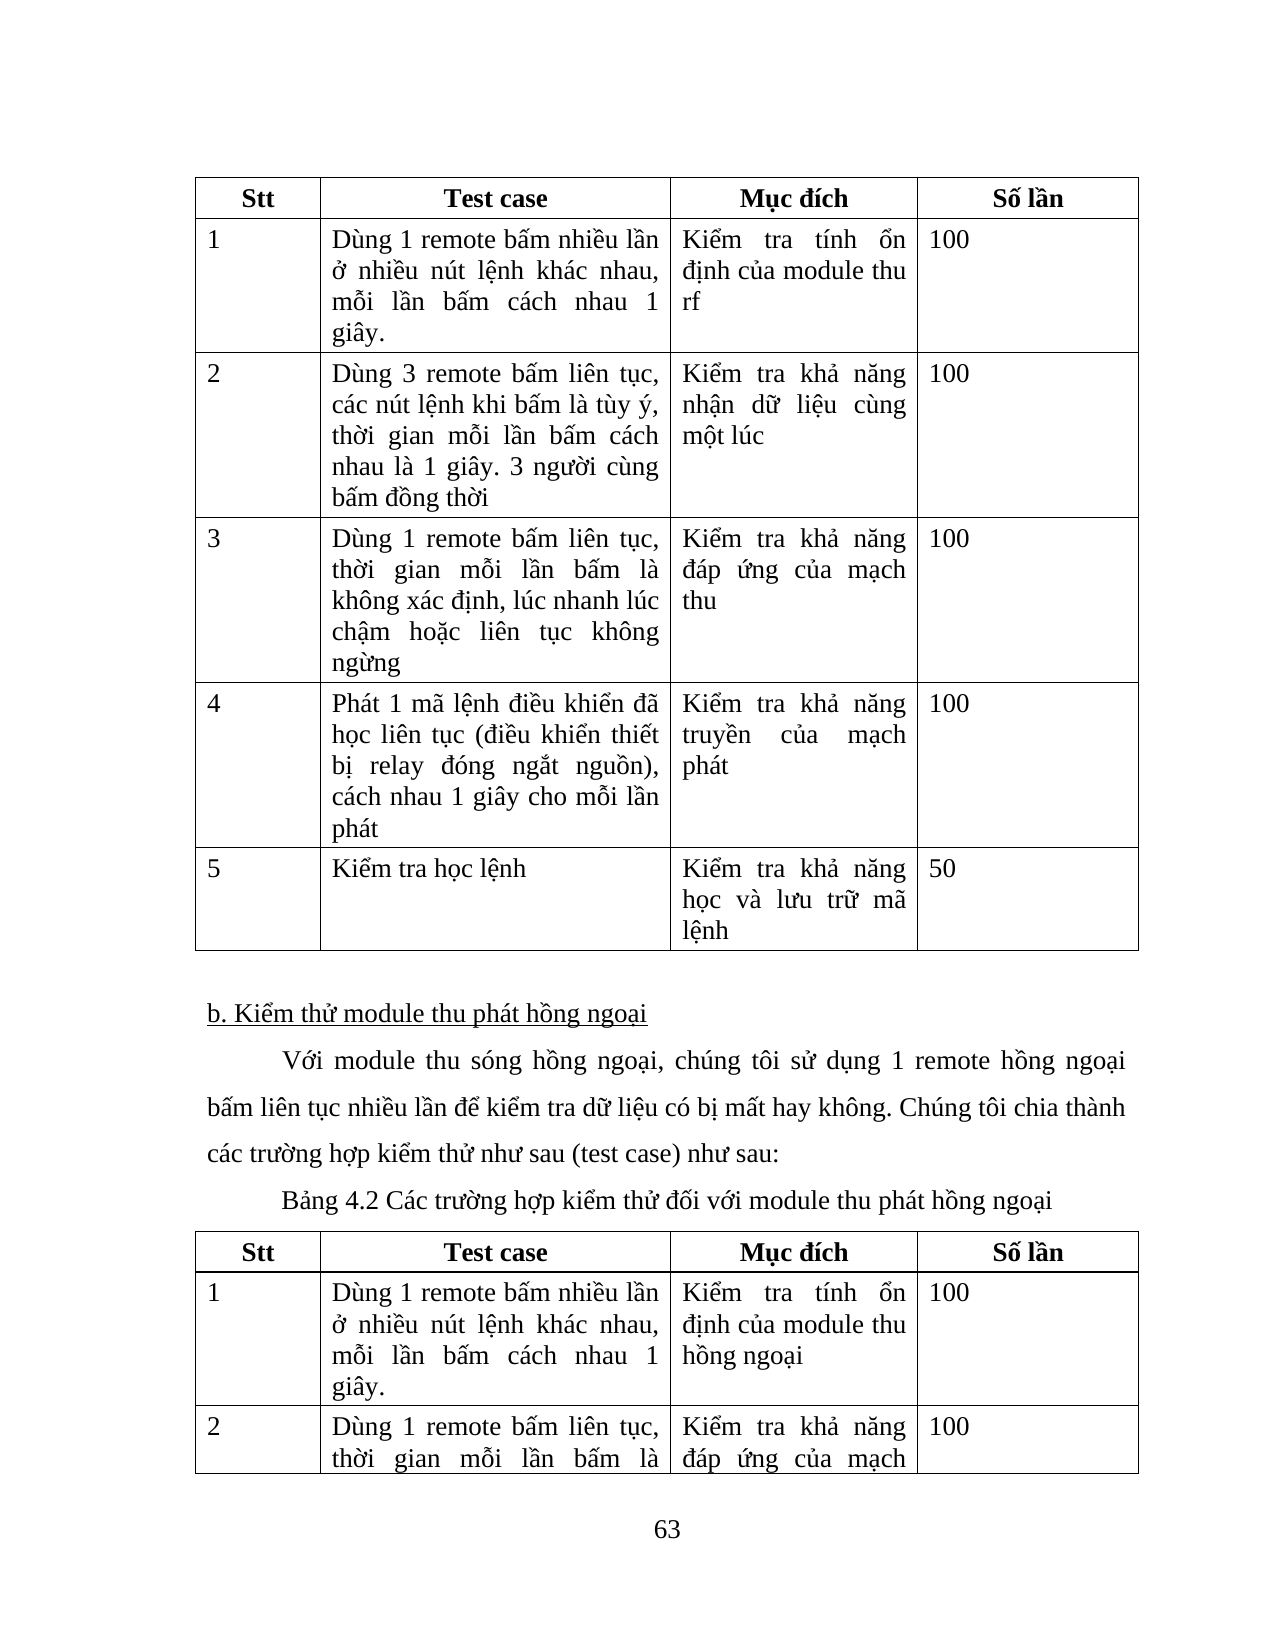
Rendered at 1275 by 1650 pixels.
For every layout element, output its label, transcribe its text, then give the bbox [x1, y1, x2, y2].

table_header Stt [196, 1232, 320, 1271]
table_cell 100 [918, 353, 1138, 517]
table_cell 2 [196, 1406, 320, 1473]
table_cell Kiểm tra khả năng nhận dữ liệu cùng một lúc [671, 353, 917, 517]
table_cell 50 [918, 848, 1138, 950]
text b. Kiểm thử module thu phát hồng ngoại [207, 997, 1127, 1029]
table_header Mục đích [671, 1232, 917, 1271]
table_cell 100 [918, 219, 1138, 352]
table_cell Kiểm tra khả năng học và lưu trữ mã lệnh [671, 848, 917, 950]
table_cell Dùng 1 remote bấm liên tục, thời gian mỗi lần bấm là không xác định, lúc nhanh lúc chậm hoặc liên tục không ngừng [321, 518, 670, 682]
table_cell 100 [918, 518, 1138, 682]
table_cell Kiểm tra học lệnh [321, 848, 670, 950]
text Bảng 4.2 Các trường hợp kiểm thử đối với module thu phát hồng ngoại [207, 1184, 1127, 1215]
table_cell Phát 1 mã lệnh điều khiển đã học liên tục (điều khiển thiết bị relay đóng ngắt nguồn), cách nhau 1 giây cho mỗi lần phát [321, 683, 670, 847]
table_cell Kiểm tra tính ổn định của module thu rf [671, 219, 917, 352]
table_cell Dùng 3 remote bấm liên tục, các nút lệnh khi bấm là tùy ý, thời gian mỗi lần bấm cách nhau là 1 giây. 3 người cùng bấm đồng thời [321, 353, 670, 517]
table_cell 4 [196, 683, 320, 847]
table_cell 3 [196, 518, 320, 682]
table_cell 100 [918, 1273, 1138, 1405]
table_header Số lần [918, 1232, 1138, 1271]
table_header Test case [321, 178, 670, 218]
table_cell 5 [196, 848, 320, 950]
table_cell Kiểm tra khả năng truyền của mạch phát [671, 683, 917, 847]
table_header Số lần [918, 178, 1138, 218]
table_cell 1 [196, 219, 320, 352]
table_cell 100 [918, 1406, 1138, 1473]
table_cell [671, 1406, 917, 1473]
table_cell 1 [196, 1273, 320, 1405]
table_header Stt [196, 178, 320, 218]
table_header Mục đích [671, 178, 917, 218]
text Với module thu sóng hồng ngoại, chúng tôi sử dụng 1 remote hồng ngoại bấm liên tục nhiều lần để kiểm tra dữ liệu có bị mất hay không. Chúng tôi chia thành các trường hợp kiểm thử như sau (test case) như sau: [207, 1044, 1127, 1169]
table_header Test case [321, 1232, 670, 1271]
table_cell 100 [918, 683, 1138, 847]
table_cell 2 [196, 353, 320, 517]
table_cell Dùng 1 remote bấm nhiều lần ở nhiều nút lệnh khác nhau, mỗi lần bấm cách nhau 1 giây. [321, 1273, 670, 1405]
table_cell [321, 1406, 670, 1473]
table_cell Dùng 1 remote bấm nhiều lần ở nhiều nút lệnh khác nhau, mỗi lần bấm cách nhau 1 giây. [321, 219, 670, 352]
table_cell Kiểm tra tính ổn định của module thu hồng ngoại [671, 1273, 917, 1405]
table_cell Kiểm tra khả năng đáp ứng của mạch thu [671, 518, 917, 682]
